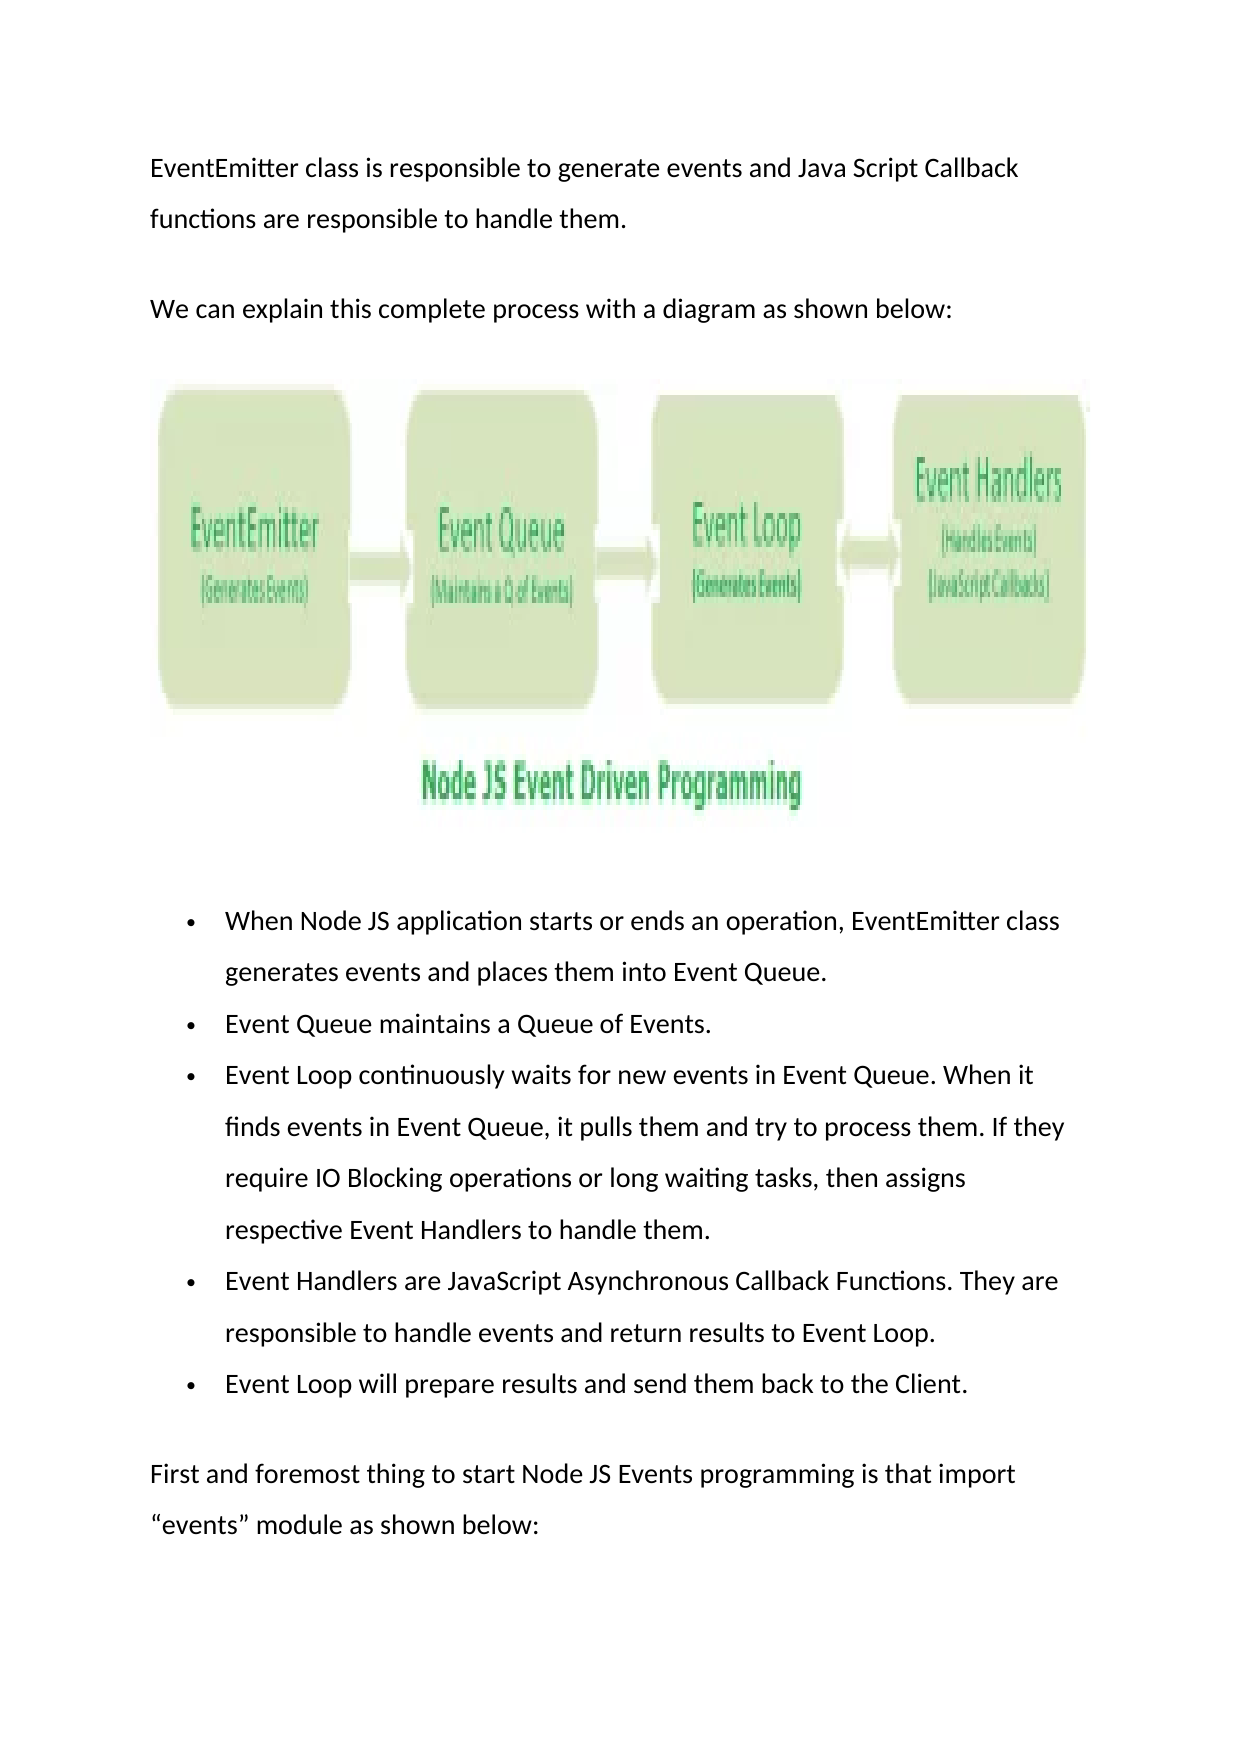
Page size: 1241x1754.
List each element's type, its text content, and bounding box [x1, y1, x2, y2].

list When Node JS application starts or ends an operation, EventEmitter class generates events and places them into Event Queue. [187, 902, 1090, 988]
picture [150, 379, 1091, 850]
text First and foremost thing to start Node JS Events programming is that import “events” module as shown below: [150, 1456, 1090, 1542]
text We can explain this complete process with a diagram as shown below: [150, 291, 1090, 325]
text EventEmitter class is responsible to generate events and Java Script Callback functions are responsible to handle them. [150, 150, 1090, 236]
list Event Queue maintains a Queue of Events. [187, 1006, 1090, 1040]
list Event Handlers are JavaScript Asynchronous Callback Functions. They are responsible to handle events and return results to Event Loop. [187, 1263, 1090, 1349]
list Event Loop continuously waits for new events in Event Queue. When it finds events in Event Queue, it pulls them and try to process them. If they require IO Blocking operations or long waiting tasks, then assigns respective Event Handlers to handle them. [187, 1057, 1090, 1246]
list Event Loop will prepare results and send them back to the Client. [187, 1367, 1090, 1401]
